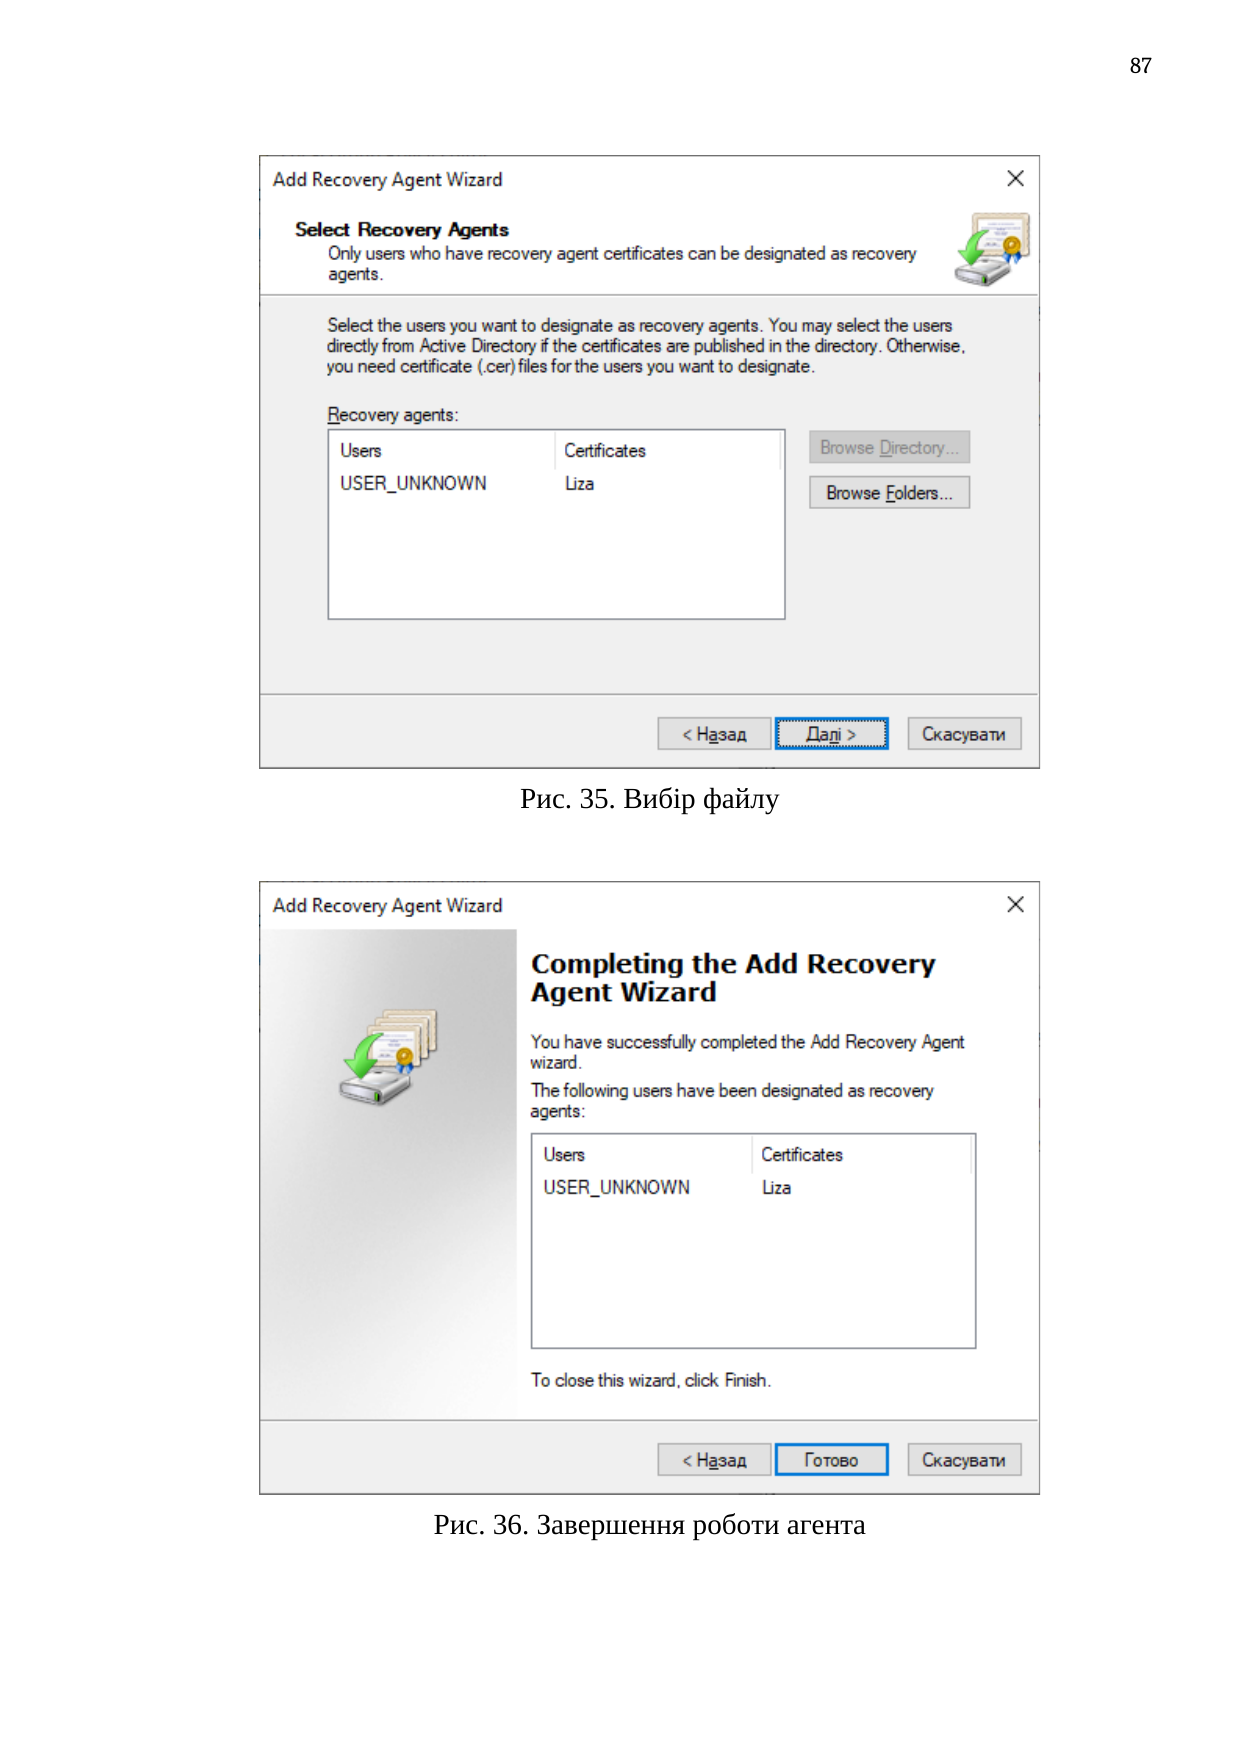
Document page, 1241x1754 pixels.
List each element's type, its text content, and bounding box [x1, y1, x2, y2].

text Рис. 35. Вибір файлу [148, 781, 1152, 815]
picture [259, 155, 1041, 769]
picture [259, 881, 1041, 1495]
text Рис. 36. Завершення роботи агента [148, 1507, 1152, 1541]
